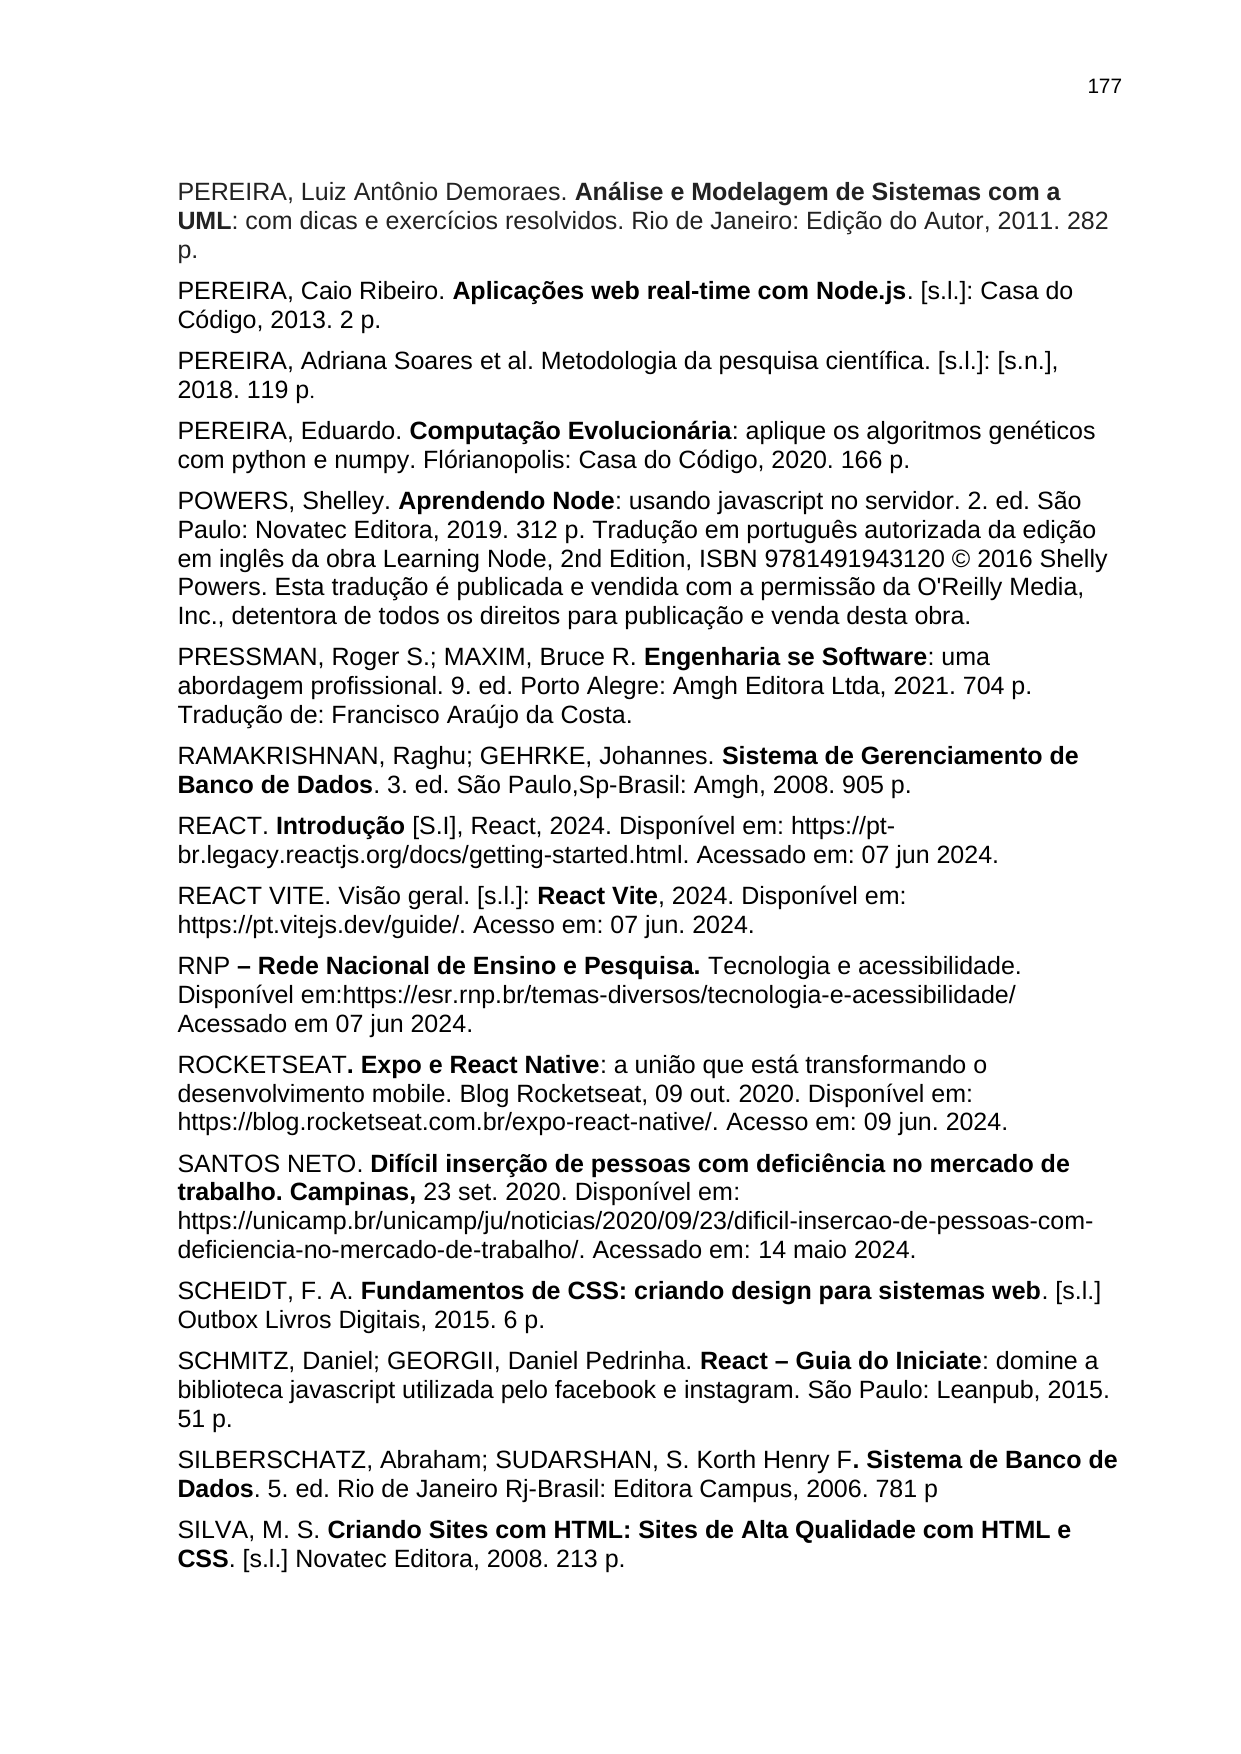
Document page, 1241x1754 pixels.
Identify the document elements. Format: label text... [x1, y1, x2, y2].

text ROCKETSEAT. Expo e React Native: a união que está transformando o desenvolvimento mobile. Blog Rocketseat, 09 out. 2020. Disponível em: https://blog.rocketseat.com.br/expo-react-native/. Acesso em: 09 jun. 2024. [177, 1050, 1122, 1136]
text REACT. Introdução [S.I], React, 2024. Disponível em: https://pt-br.legacy.reactjs.org/docs/getting-started.html. Acessado em: 07 jun 2024. [177, 811, 1122, 868]
text SILBERSCHATZ, Abraham; SUDARSHAN, S. Korth Henry F. Sistema de Banco de Dados. 5. ed. Rio de Janeiro Rj-Brasil: Editora Campus, 2006. 781 p [177, 1445, 1122, 1502]
text REACT VITE. Visão geral. [s.l.]: React Vite, 2024. Disponível em: https://pt.vitejs.dev/guide/. Acesso em: 07 jun. 2024. [177, 881, 1122, 938]
text PRESSMAN, Roger S.; MAXIM, Bruce R. Engenharia se Software: uma abordagem profissional. 9. ed. Porto Alegre: Amgh Editora Ltda, 2021. 704 p. Tradução de: Francisco Araújo da Costa. [177, 642, 1122, 728]
text RAMAKRISHNAN, Raghu; GEHRKE, Johannes. Sistema de Gerenciamento de Banco de Dados. 3. ed. São Paulo,Sp-Brasil: Amgh, 2008. 905 p. [177, 741, 1122, 798]
text POWERS, Shelley. Aprendendo Node: usando javascript no servidor. 2. ed. São Paulo: Novatec Editora, 2019. 312 p. Tradução em português autorizada da edição em inglês da obra Learning Node, 2nd Edition, ISBN 9781491943120 © 2016 Shelly Powers. Esta tradução é publicada e vendida com a permissão da O'Reilly Media, Inc., detentora de todos os direitos para publicação e venda desta obra. [177, 486, 1122, 630]
text SANTOS NETO. Difícil inserção de pessoas com deficiência no mercado de trabalho. Campinas, 23 set. 2020. Disponível em: https://unicamp.br/unicamp/ju/noticias/2020/09/23/dificil-insercao-de-pessoas-com-deficiencia-no-mercado-de-trabalho/. Acessado em: 14 maio 2024. [177, 1148, 1122, 1263]
text SILVA, M. S. Criando Sites com HTML: Sites de Alta Qualidade com HTML e CSS. [s.l.] Novatec Editora, 2008. 213 p. [177, 1515, 1122, 1572]
text RNP – Rede Nacional de Ensino e Pesquisa. Tecnologia e acessibilidade. Disponível em:https://esr.rnp.br/temas-diversos/tecnologia-e-acessibilidade/ Acessado em 07 jun 2024. [177, 951, 1122, 1037]
text SCHMITZ, Daniel; GEORGII, Daniel Pedrinha. React – Guia do Iniciate: domine a biblioteca javascript utilizada pelo facebook e instagram. São Paulo: Leanpub, 2015. 51 p. [177, 1346, 1122, 1432]
text PEREIRA, Luiz Antônio Demoraes. Análise e Modelagem de Sistemas com a UML: com dicas e exercícios resolvidos. Rio de Janeiro: Edição do Autor, 2011. 282 p. [177, 177, 1122, 263]
text SCHEIDT, F. A. Fundamentos de CSS: criando design para sistemas web. [s.l.] Outbox Livros Digitais, 2015. 6 p. [177, 1276, 1122, 1333]
text PEREIRA, Adriana Soares et al. Metodologia da pesquisa científica. [s.l.]: [s.n.], 2018. 119 p. [177, 346, 1122, 403]
text PEREIRA, Caio Ribeiro. Aplicações web real-time com Node.js. [s.l.]: Casa do Código, 2013. 2 p. [177, 276, 1122, 333]
text PEREIRA, Eduardo. Computação Evolucionária: aplique os algoritmos genéticos com python e numpy. Flórianopolis: Casa do Código, 2020. 166 p. [177, 416, 1122, 473]
